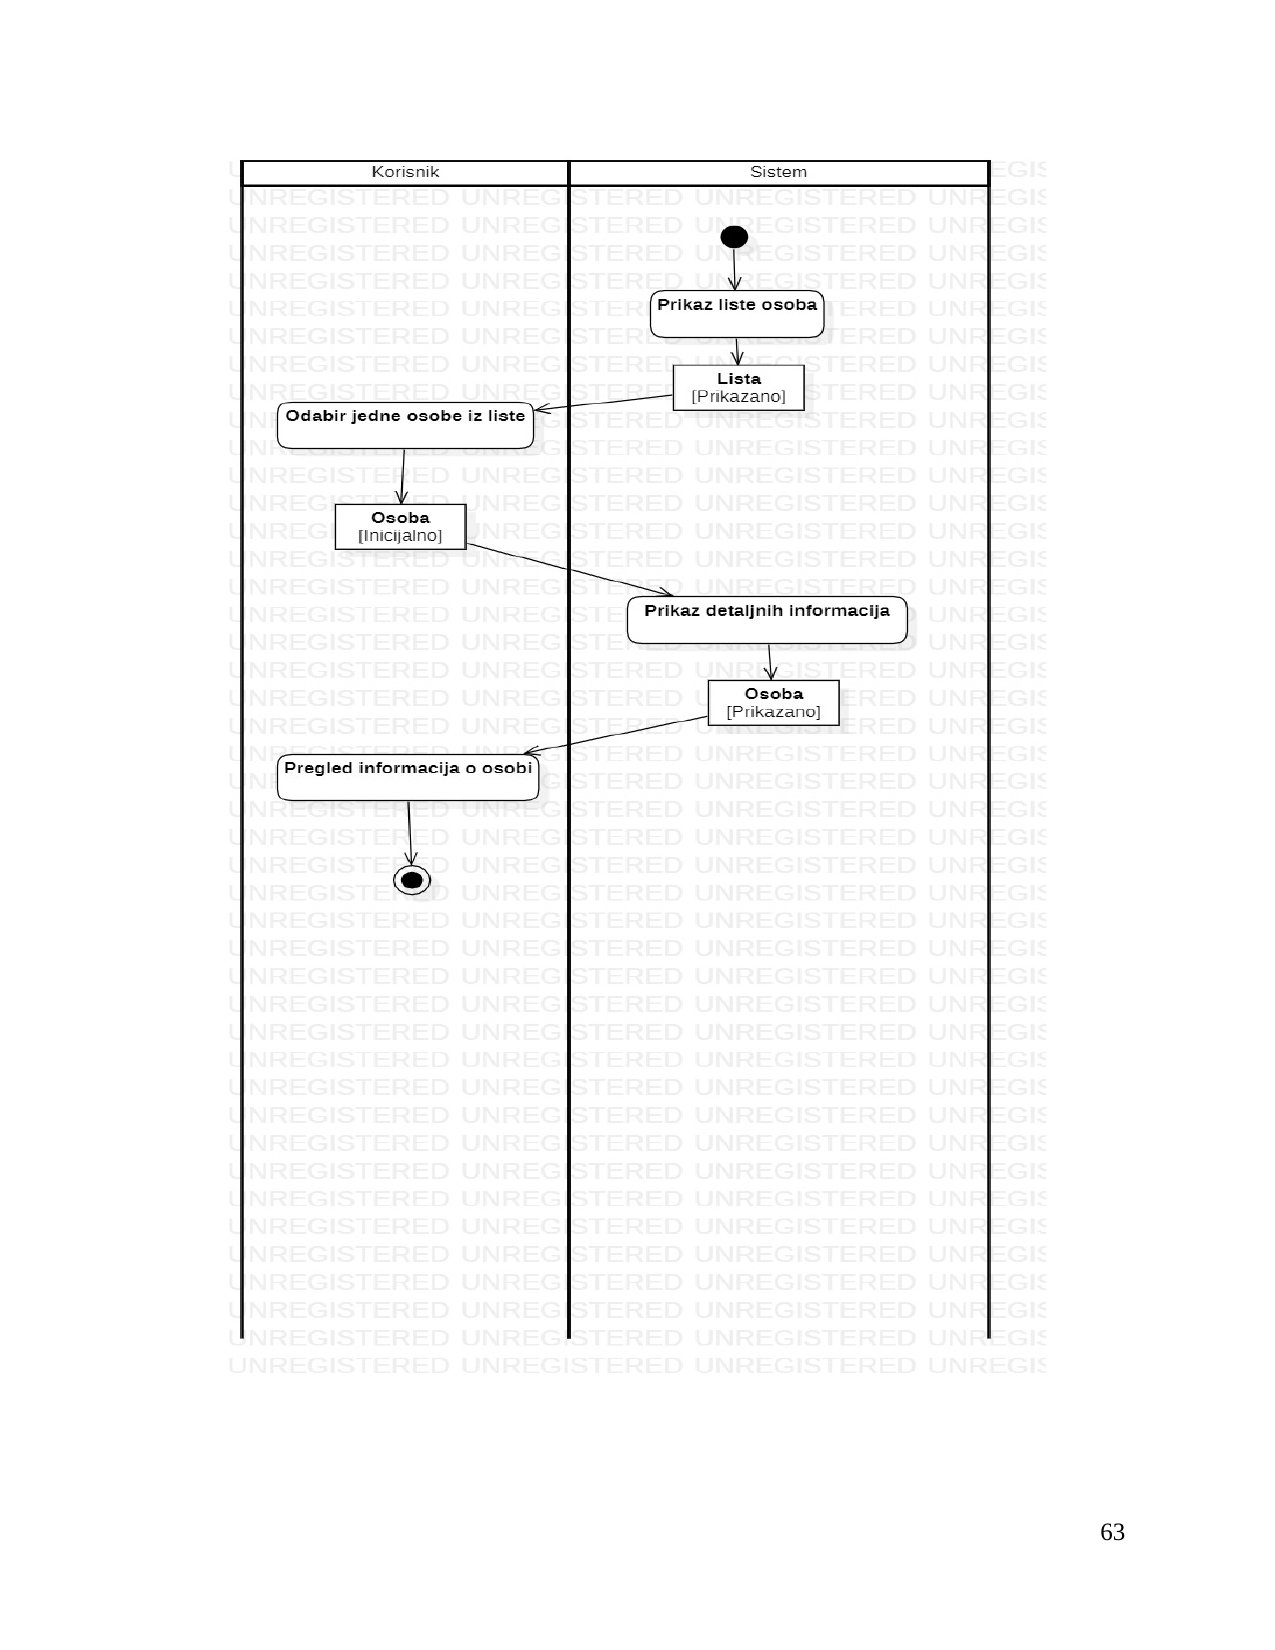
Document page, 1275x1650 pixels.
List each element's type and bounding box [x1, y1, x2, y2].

picture [228, 150, 1047, 1384]
